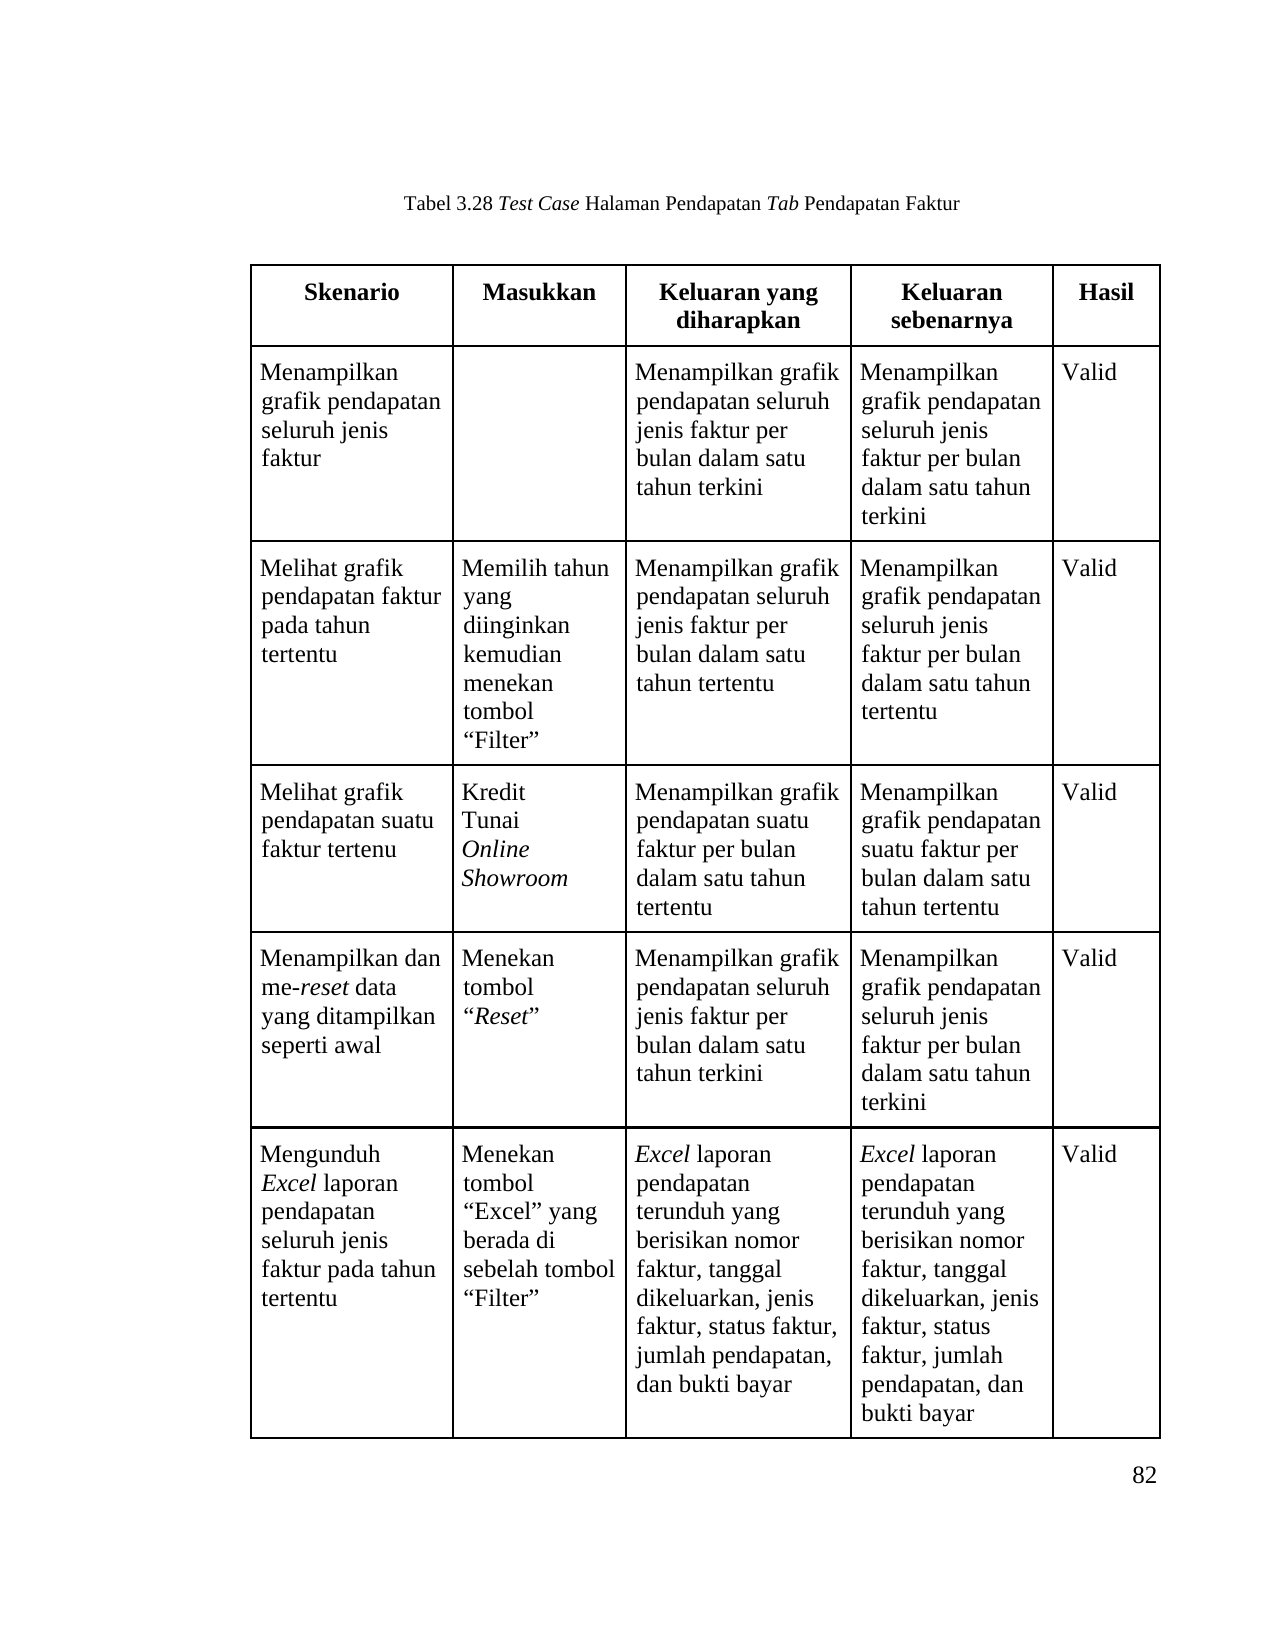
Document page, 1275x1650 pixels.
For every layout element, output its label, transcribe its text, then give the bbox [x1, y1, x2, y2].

table_cell Memilih tahun yang diinginkan kemudian menekan tombol “Filter” [454, 542, 625, 764]
table_header Keluaran sebenarnya [852, 266, 1052, 345]
table_cell Menampilkan grafik pendapatan seluruh jenis faktur per bulan dalam satu tahun terkini [627, 347, 850, 540]
table_cell Mengunduh Excel laporan pendapatan seluruh jenis faktur pada tahun tertentu [252, 1129, 452, 1437]
table_cell Valid [1054, 542, 1159, 764]
table_cell Menekan tombol “Reset” [454, 933, 625, 1126]
table_header Masukkan [454, 266, 625, 345]
table_cell Menampilkan grafik pendapatan suatu faktur per bulan dalam satu tahun tertentu [852, 766, 1052, 931]
table_cell Melihat grafik pendapatan faktur pada tahun tertentu [252, 542, 452, 764]
table_cell [454, 347, 625, 540]
table_cell Menampilkan grafik pendapatan seluruh jenis faktur per bulan dalam satu tahun tertentu [627, 542, 850, 764]
text Tabel 3. Test Case Halaman Pendapatan Tab Pendapatan Faktur [148, 191, 1157, 215]
table_cell Excel laporan pendapatan terunduh yang berisikan nomor faktur, tanggal dikeluarkan, jenis faktur, status faktur, jumlah pendapatan, dan bukti bayar [627, 1129, 850, 1437]
table_cell Menampilkan grafik pendapatan suatu faktur per bulan dalam satu tahun tertentu [627, 766, 850, 931]
table_cell Menampilkan grafik pendapatan seluruh jenis faktur per bulan dalam satu tahun terkini [852, 933, 1052, 1126]
table_cell Menampilkan dan me-reset data yang ditampilkan seperti awal [252, 933, 452, 1126]
table_cell Valid [1054, 347, 1159, 540]
table_cell Valid [1054, 766, 1159, 931]
table_header Keluaran yang diharapkan [627, 266, 850, 345]
table_header Skenario [252, 266, 452, 345]
table_cell Melihat grafik pendapatan suatu faktur tertenu [252, 766, 452, 931]
table_cell Menampilkan grafik pendapatan seluruh jenis faktur [252, 347, 452, 540]
table_cell Menampilkan grafik pendapatan seluruh jenis faktur per bulan dalam satu tahun terkini [852, 347, 1052, 540]
table_cell Valid [1054, 933, 1159, 1126]
table_header Hasil [1054, 266, 1159, 345]
table_cell Valid [1054, 1129, 1159, 1437]
table_cell Menekan tombol “Excel” yang berada di sebelah tombol “Filter” [454, 1129, 625, 1437]
table_cell Kredit Tunai Online Showroom [454, 766, 625, 931]
table_cell Menampilkan grafik pendapatan seluruh jenis faktur per bulan dalam satu tahun tertentu [852, 542, 1052, 764]
table_cell Menampilkan grafik pendapatan seluruh jenis faktur per bulan dalam satu tahun terkini [627, 933, 850, 1126]
table_cell Excel laporan pendapatan terunduh yang berisikan nomor faktur, tanggal dikeluarkan, jenis faktur, status faktur, jumlah pendapatan, dan bukti bayar [852, 1129, 1052, 1437]
